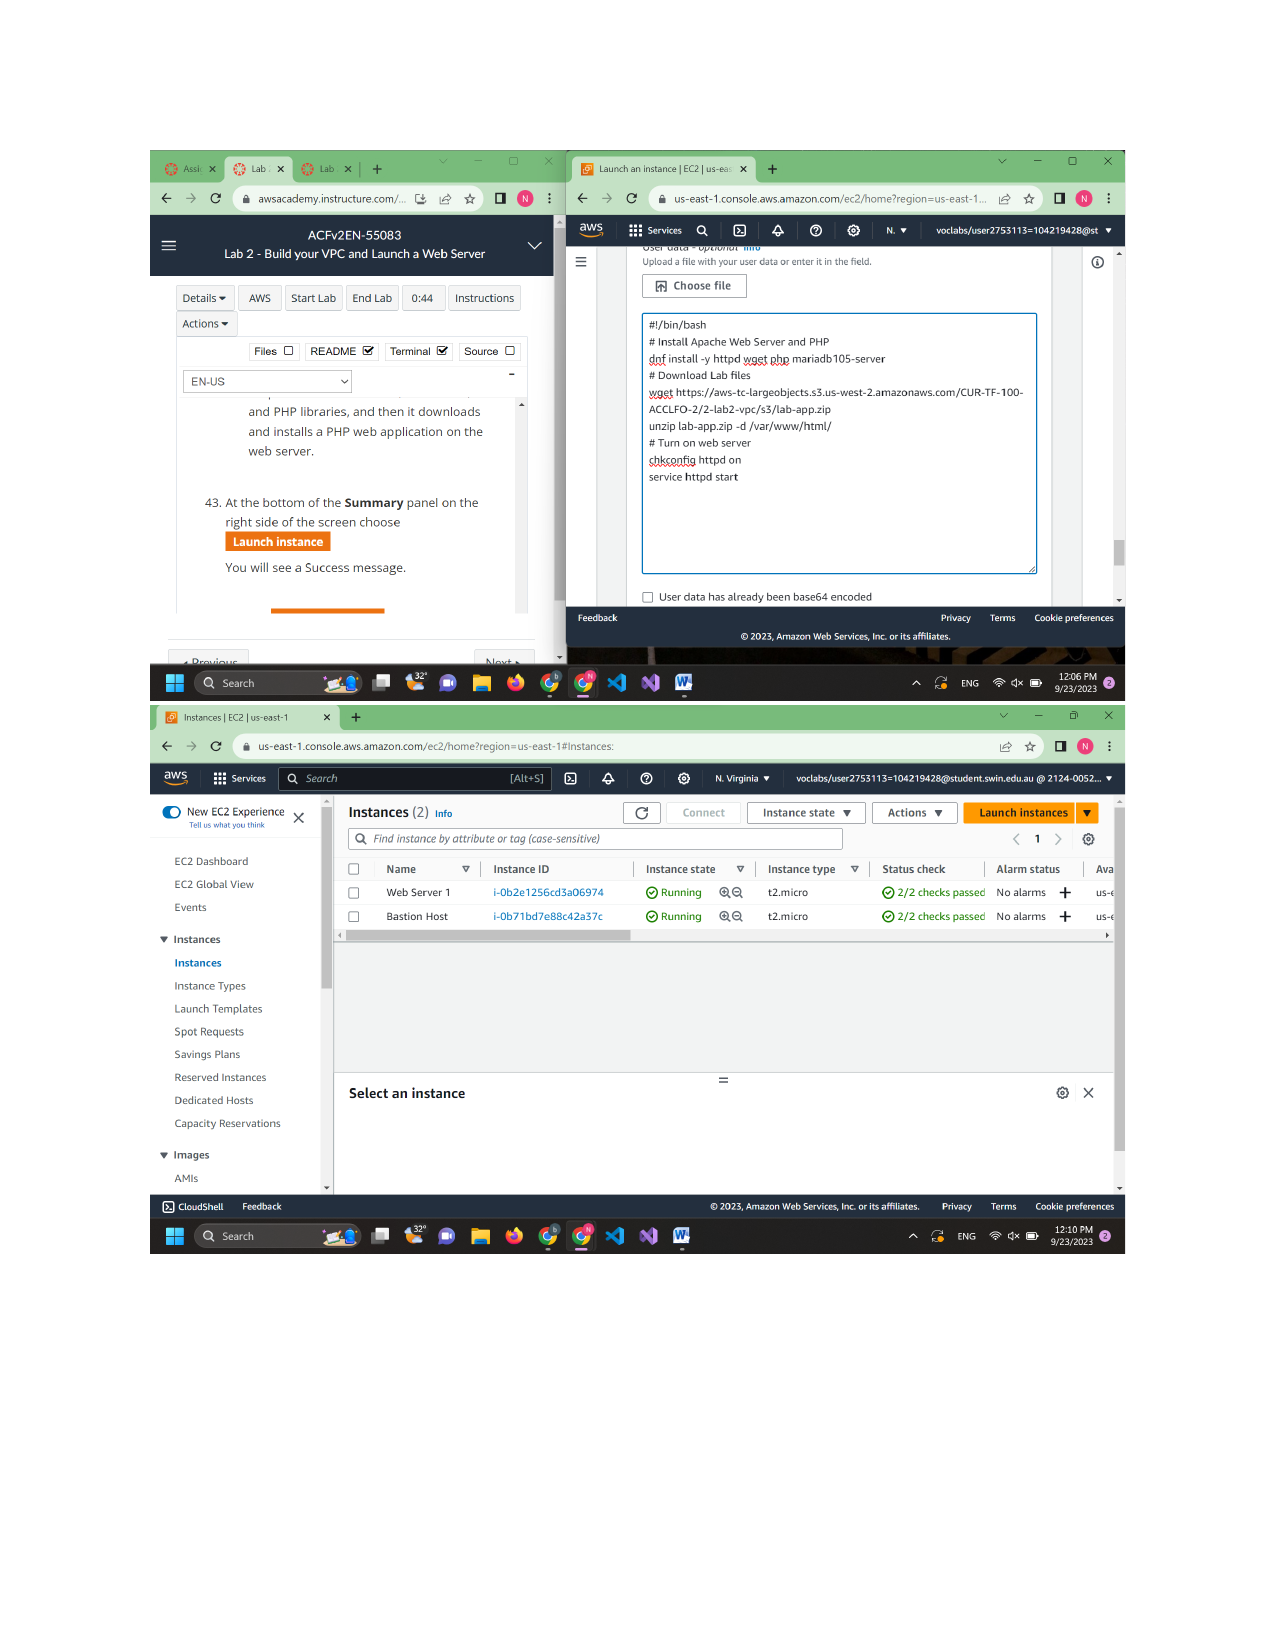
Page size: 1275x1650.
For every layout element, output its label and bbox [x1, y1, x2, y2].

picture [150, 150, 1125, 701]
picture [150, 705, 1125, 1254]
